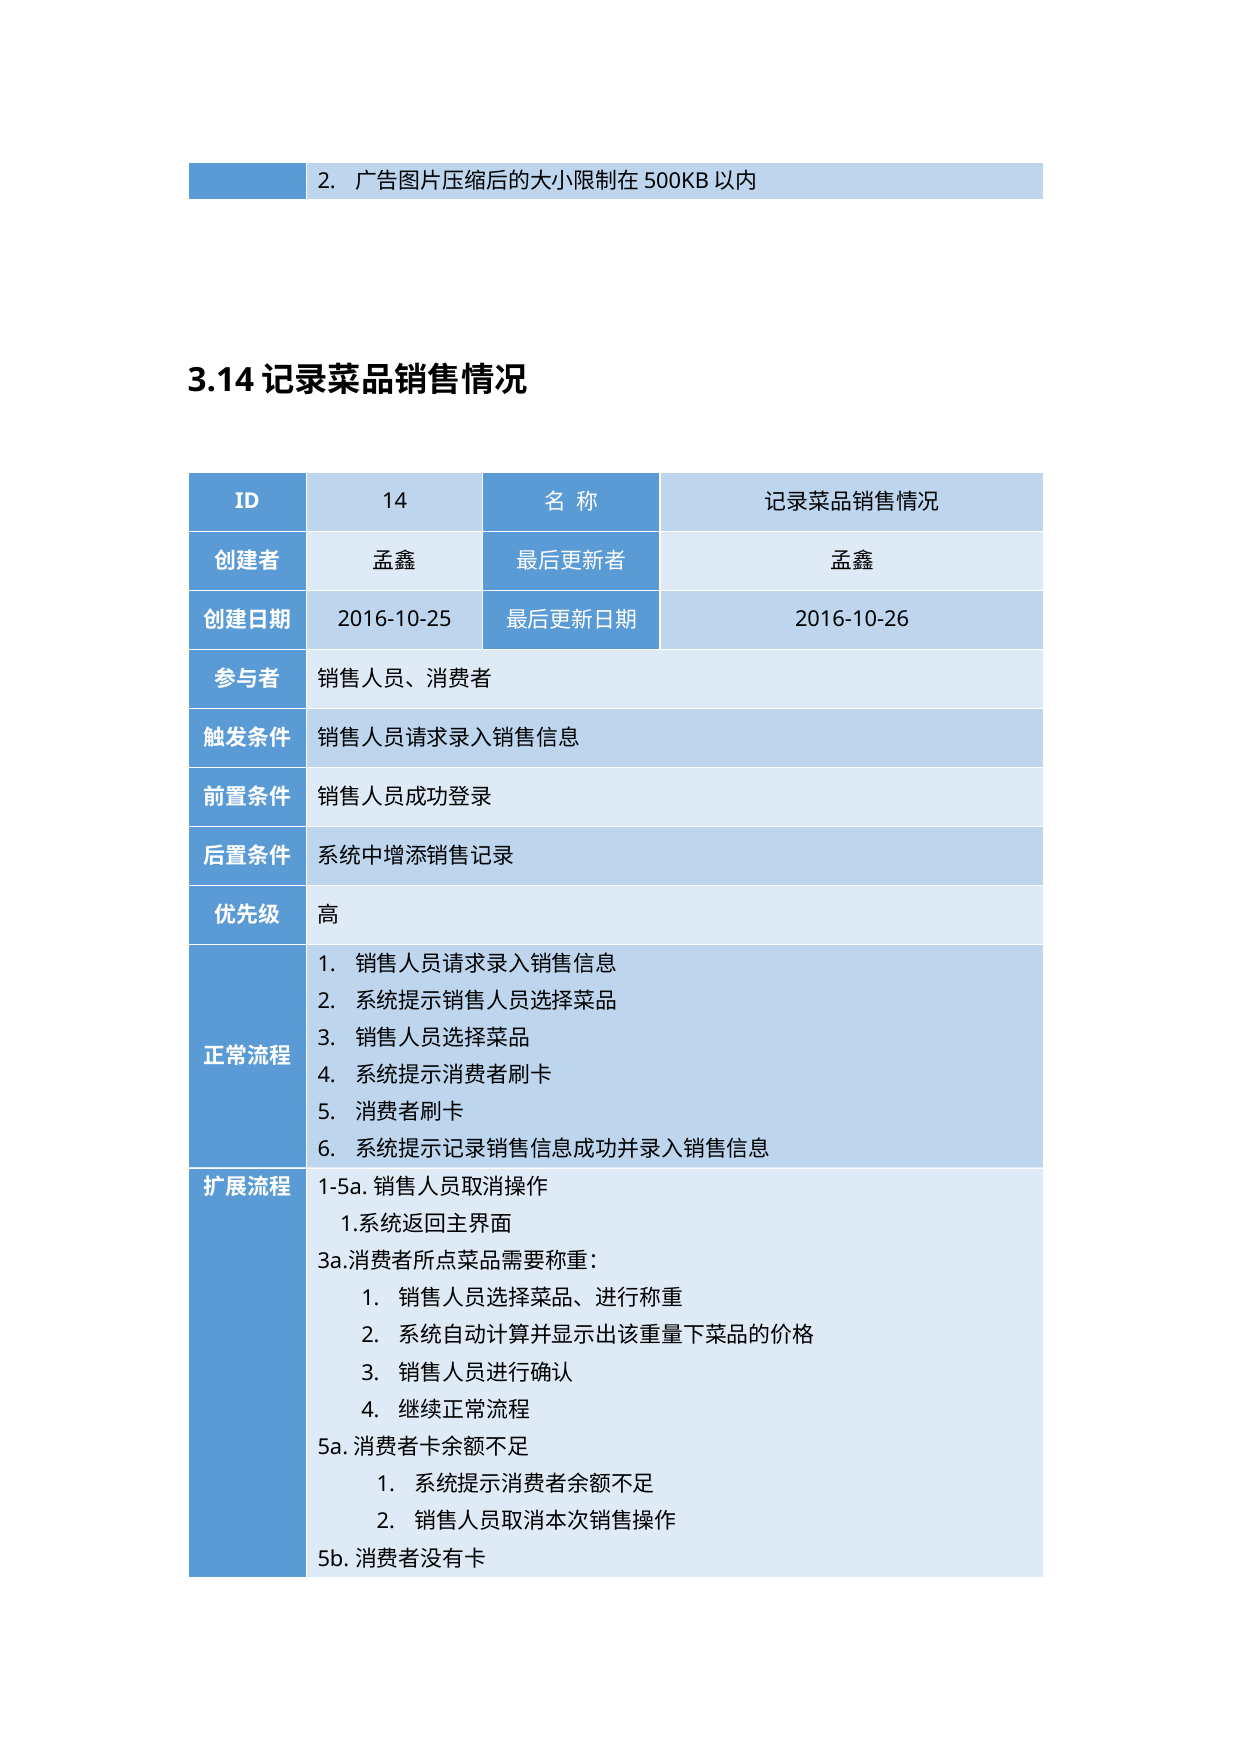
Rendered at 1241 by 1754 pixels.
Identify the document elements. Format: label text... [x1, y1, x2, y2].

table_cell 系统中增添销售记录 [307, 827, 1043, 885]
table_cell 2016-10-25 [307, 591, 482, 649]
subtitle 3.14记录菜品销售情况 [187, 344, 1053, 409]
table_cell 高 [307, 886, 1043, 944]
table_cell 2016-10-26 [661, 591, 1043, 649]
table_cell 参与者 [189, 650, 306, 708]
table_cell 销售人员请求录入销售信息 [307, 709, 1043, 767]
table_cell 特殊需求 [189, 163, 306, 199]
table_cell 销售人员请求录入销售信息 系统提示销售人员选择菜品 销售人员选择菜品 系统提示消费者刷卡 消费者刷卡 系统提示记录销售信息成功并录入销售信息 [307, 945, 1043, 1167]
table_header 14 [307, 473, 482, 531]
table_cell 前置条件 [189, 768, 306, 826]
table_header 名 称 [483, 473, 659, 531]
table_cell 优先级 [189, 886, 306, 944]
table_header 记录菜品销售情况 [661, 473, 1043, 531]
table_cell 销售人员成功登录 [307, 768, 1043, 826]
table_cell 扩展流程 [189, 1169, 306, 1577]
table_cell 触发条件 [189, 709, 306, 767]
table_cell 孟鑫 [661, 532, 1043, 590]
table_cell 最后更新者 [483, 532, 659, 590]
table_cell 正常流程 [189, 945, 306, 1167]
table_cell 后置条件 [189, 827, 306, 885]
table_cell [307, 163, 1043, 199]
table_cell 最后更新日期 [483, 591, 659, 649]
table_header ID [189, 473, 306, 531]
table_cell 创建者 [189, 532, 306, 590]
table_cell 孟鑫 [307, 532, 482, 590]
table_cell 销售人员、消费者 [307, 650, 1043, 708]
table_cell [307, 1169, 1043, 1577]
table_cell 创建日期 [189, 591, 306, 649]
